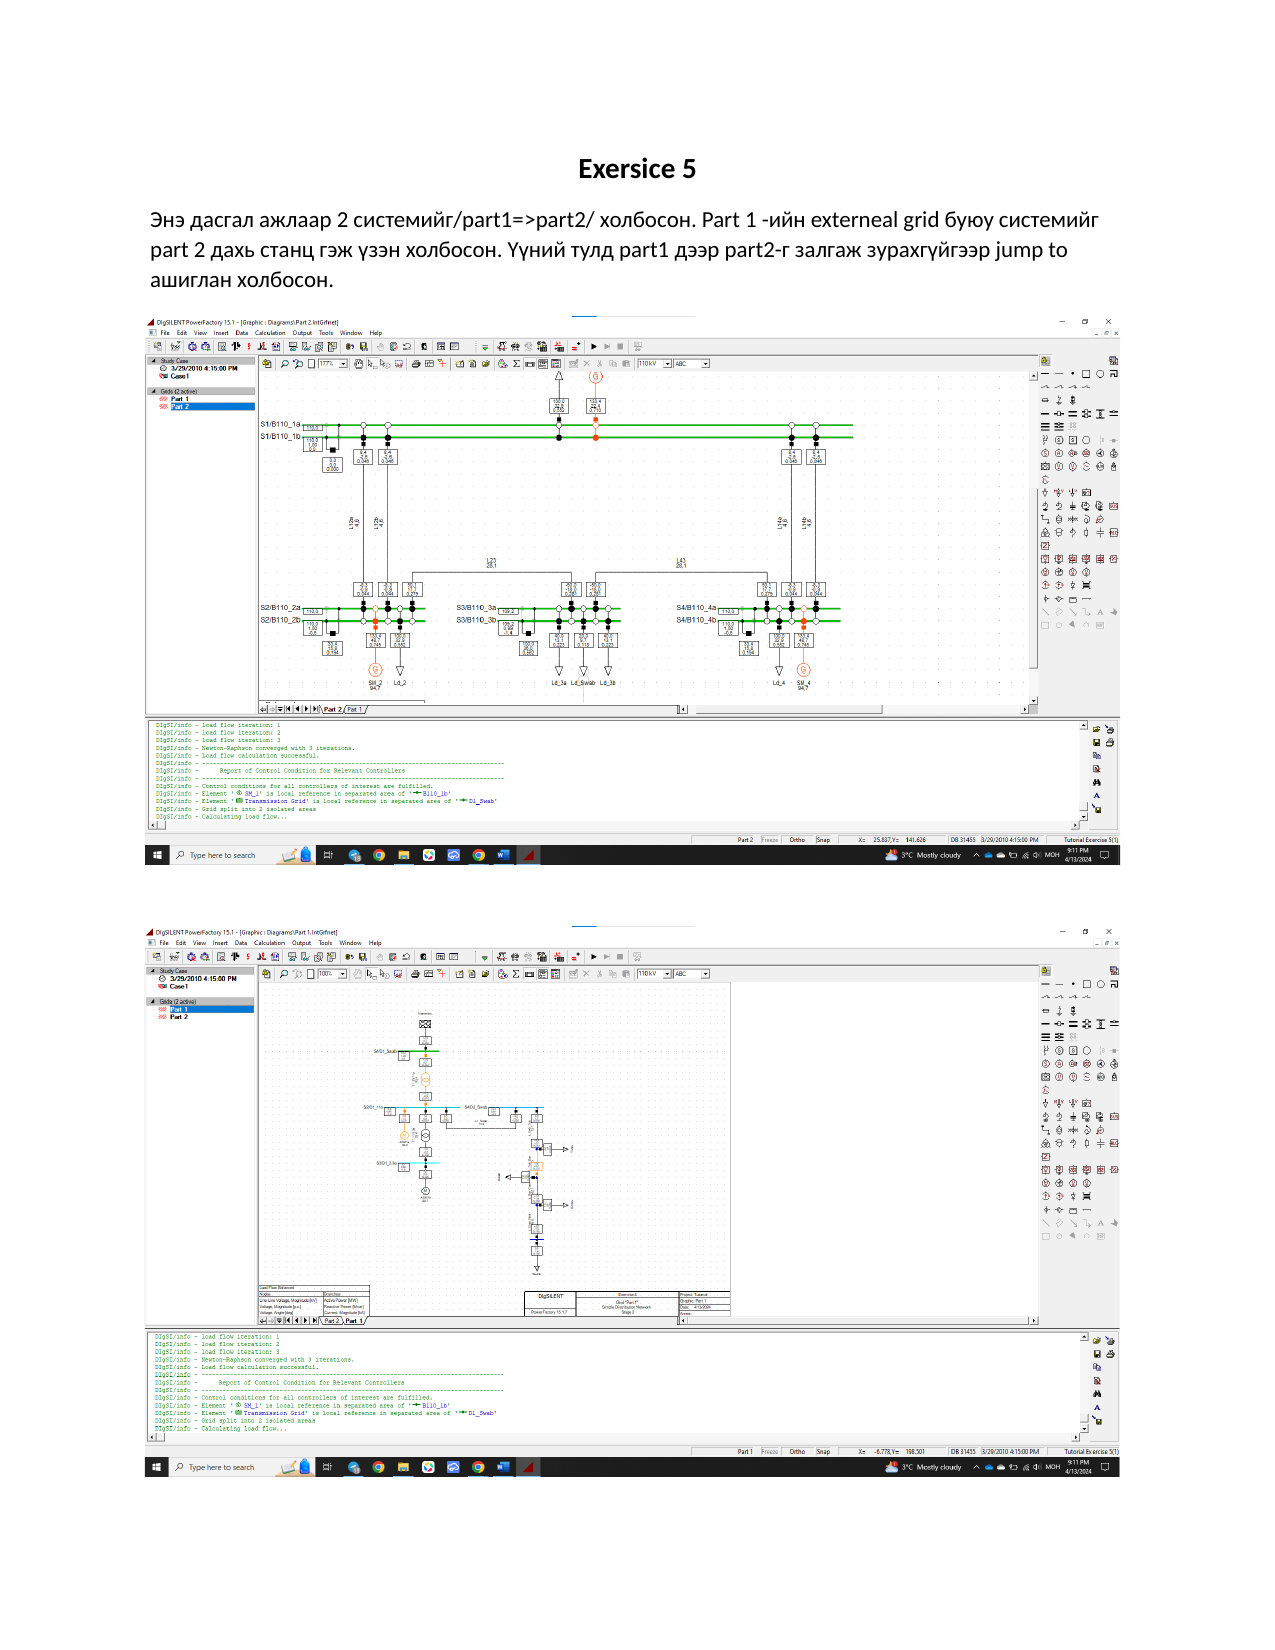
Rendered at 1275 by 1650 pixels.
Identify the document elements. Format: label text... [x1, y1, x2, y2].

picture [144, 926, 1120, 1477]
text Энэ дасгал ажлаар 2 системийг/part1=>part2/ холбосон. Part 1 -ийн externeal grid буюу системийг part 2 дахь станц гэж үзэн холбосон. Үүний тулд part1 дээр part2-г залгаж зурахгүйгээр jump to ашиглан холбосон. [150, 205, 1125, 293]
picture [145, 316, 1121, 865]
text Exersice 5 [150, 150, 1125, 186]
